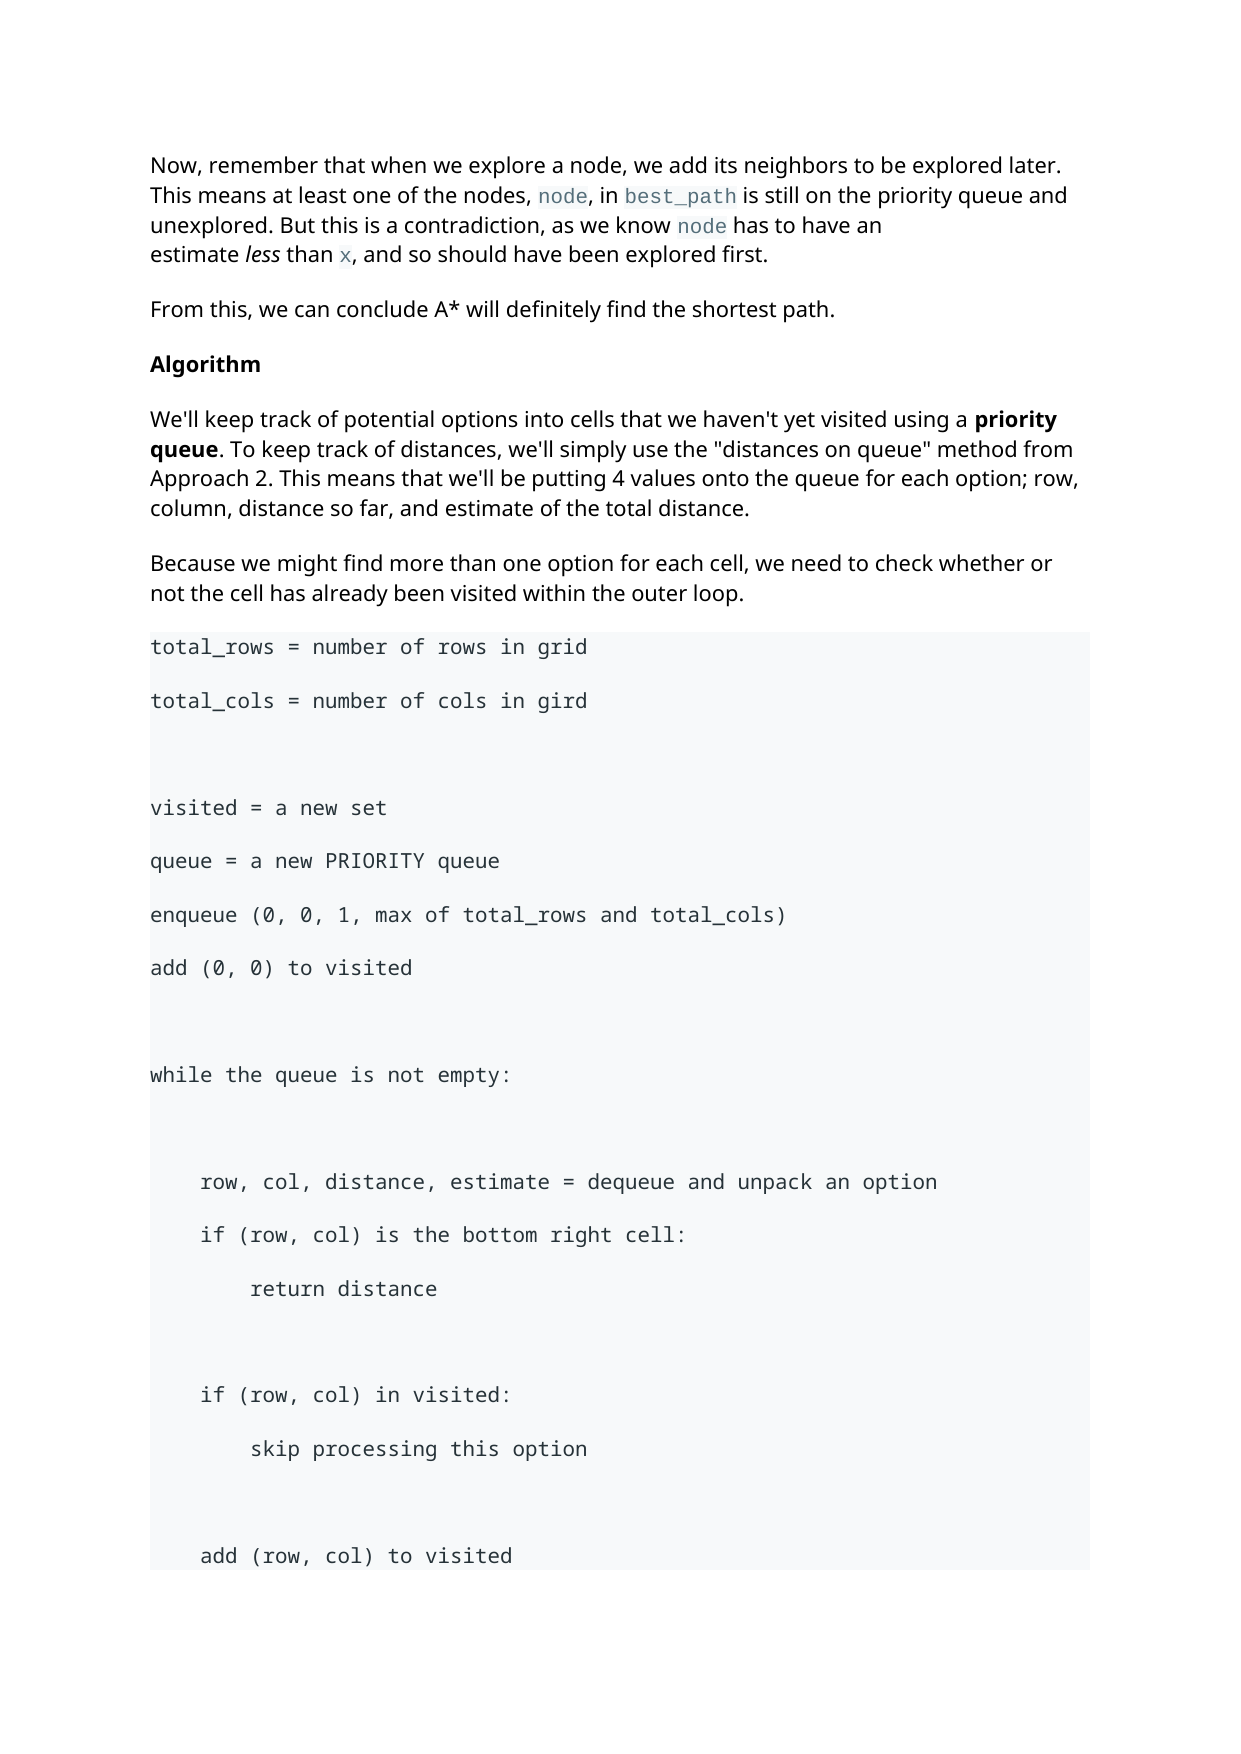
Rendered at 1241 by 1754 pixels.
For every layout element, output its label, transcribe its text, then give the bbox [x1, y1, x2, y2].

text queue = a new PRIORITY queue [150, 846, 1090, 875]
text total_rows = number of rows in grid [150, 632, 1090, 661]
text skip processing this option [150, 1434, 1090, 1462]
text row, col, distance, estimate = dequeue and unpack an option [150, 1167, 1090, 1195]
text while the queue is not empty: [150, 1060, 1090, 1088]
text add (row, col) to visited [150, 1541, 1090, 1570]
text return distance [150, 1274, 1090, 1302]
text add (0, 0) to visited [150, 953, 1090, 982]
text From this, we can conclude A* will definitely find the shortest path. [150, 294, 1090, 324]
text Algorithm [150, 349, 1090, 379]
text total_cols = number of cols in gird [150, 686, 1090, 714]
text if (row, col) in visited: [150, 1381, 1090, 1409]
text if (row, col) is the bottom right cell: [150, 1220, 1090, 1249]
text enqueue (0, 0, 1, max of total_rows and total_cols) [150, 900, 1090, 928]
text Now, remember that when we explore a node, we add its neighbors to be explored later. This means at least one of the nodes, node, in best_path is still on the priority queue and unexplored. But this is a contradiction, as we know node has to have an estimate less than x, and so should have been explored first. [150, 150, 1090, 269]
text visited = a new set [150, 793, 1090, 821]
text We'll keep track of potential options into cells that we haven't yet visited using a priority queue. To keep track of distances, we'll simply use the "distances on queue" method from Approach 2. This means that we'll be putting 4 values onto the queue for each option; row, column, distance so far, and estimate of the total distance. [150, 404, 1090, 523]
text Because we might find more than one option for each cell, we need to check whether or not the cell has already been visited within the outer loop. [150, 548, 1090, 607]
